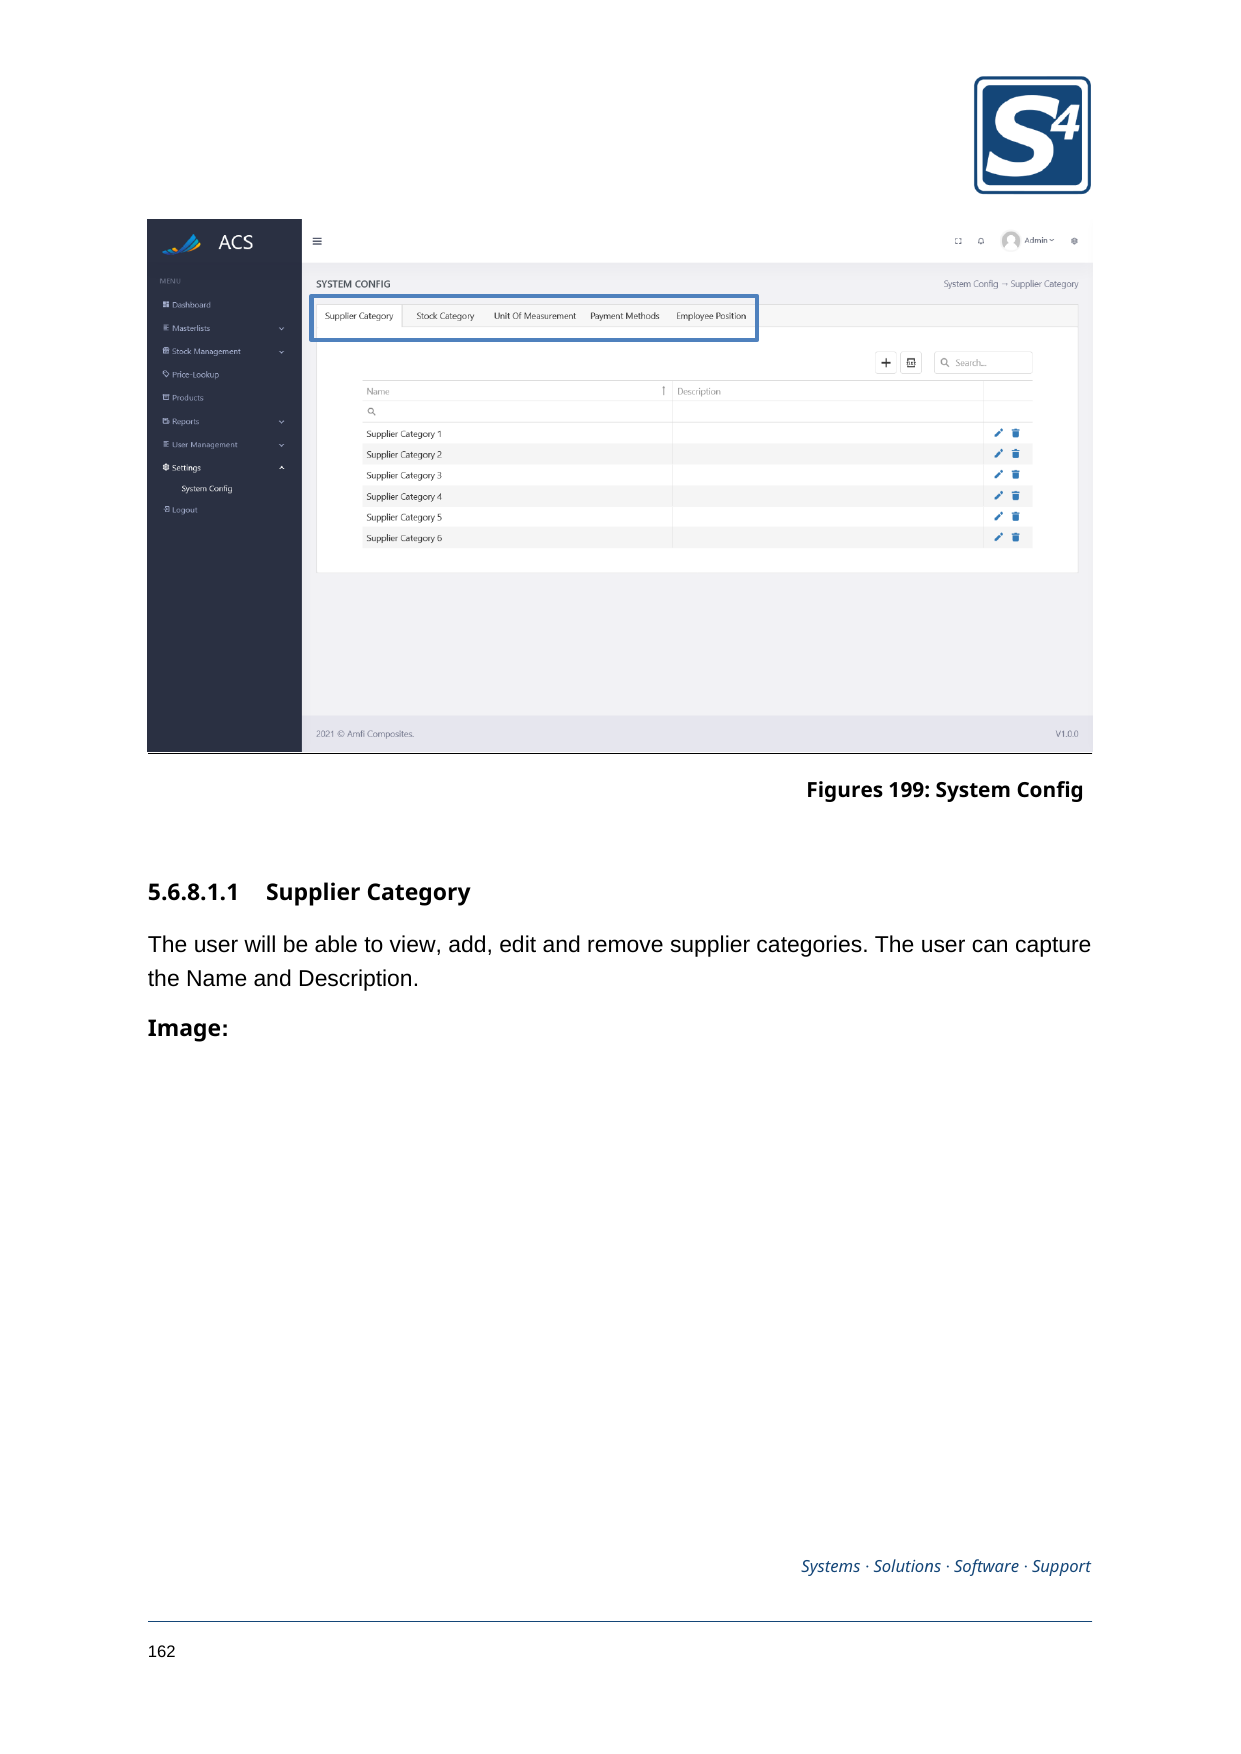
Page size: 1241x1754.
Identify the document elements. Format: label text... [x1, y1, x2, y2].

picture [147, 219, 1093, 752]
picture [972, 75, 1093, 196]
text Figures 199: System Config [738, 775, 1092, 803]
subtitle Supplier Category [148, 875, 1092, 906]
text Image: [148, 1012, 1092, 1043]
text The user will be able to view, add, edit and remove supplier categories. The user can capture the Name and Description. [148, 931, 1092, 992]
